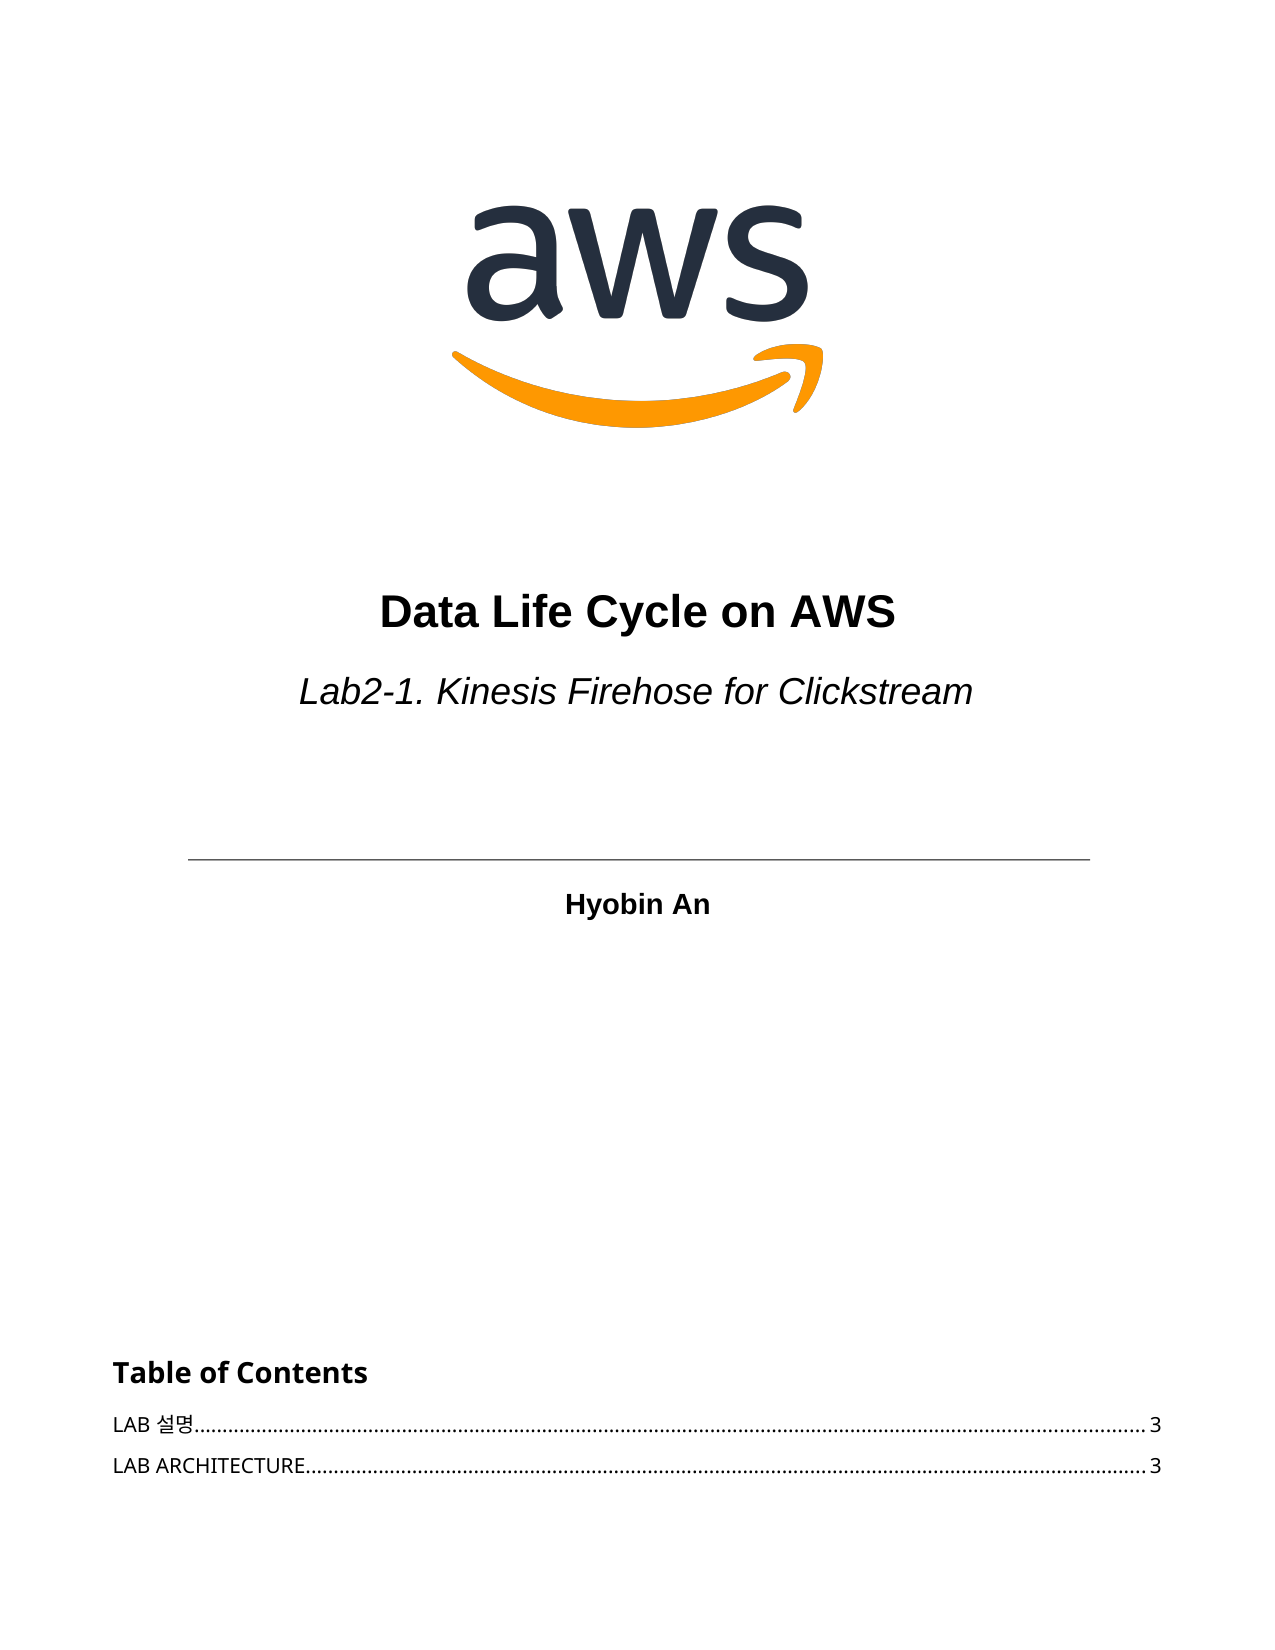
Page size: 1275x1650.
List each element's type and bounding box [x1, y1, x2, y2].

picture [450, 205, 825, 429]
